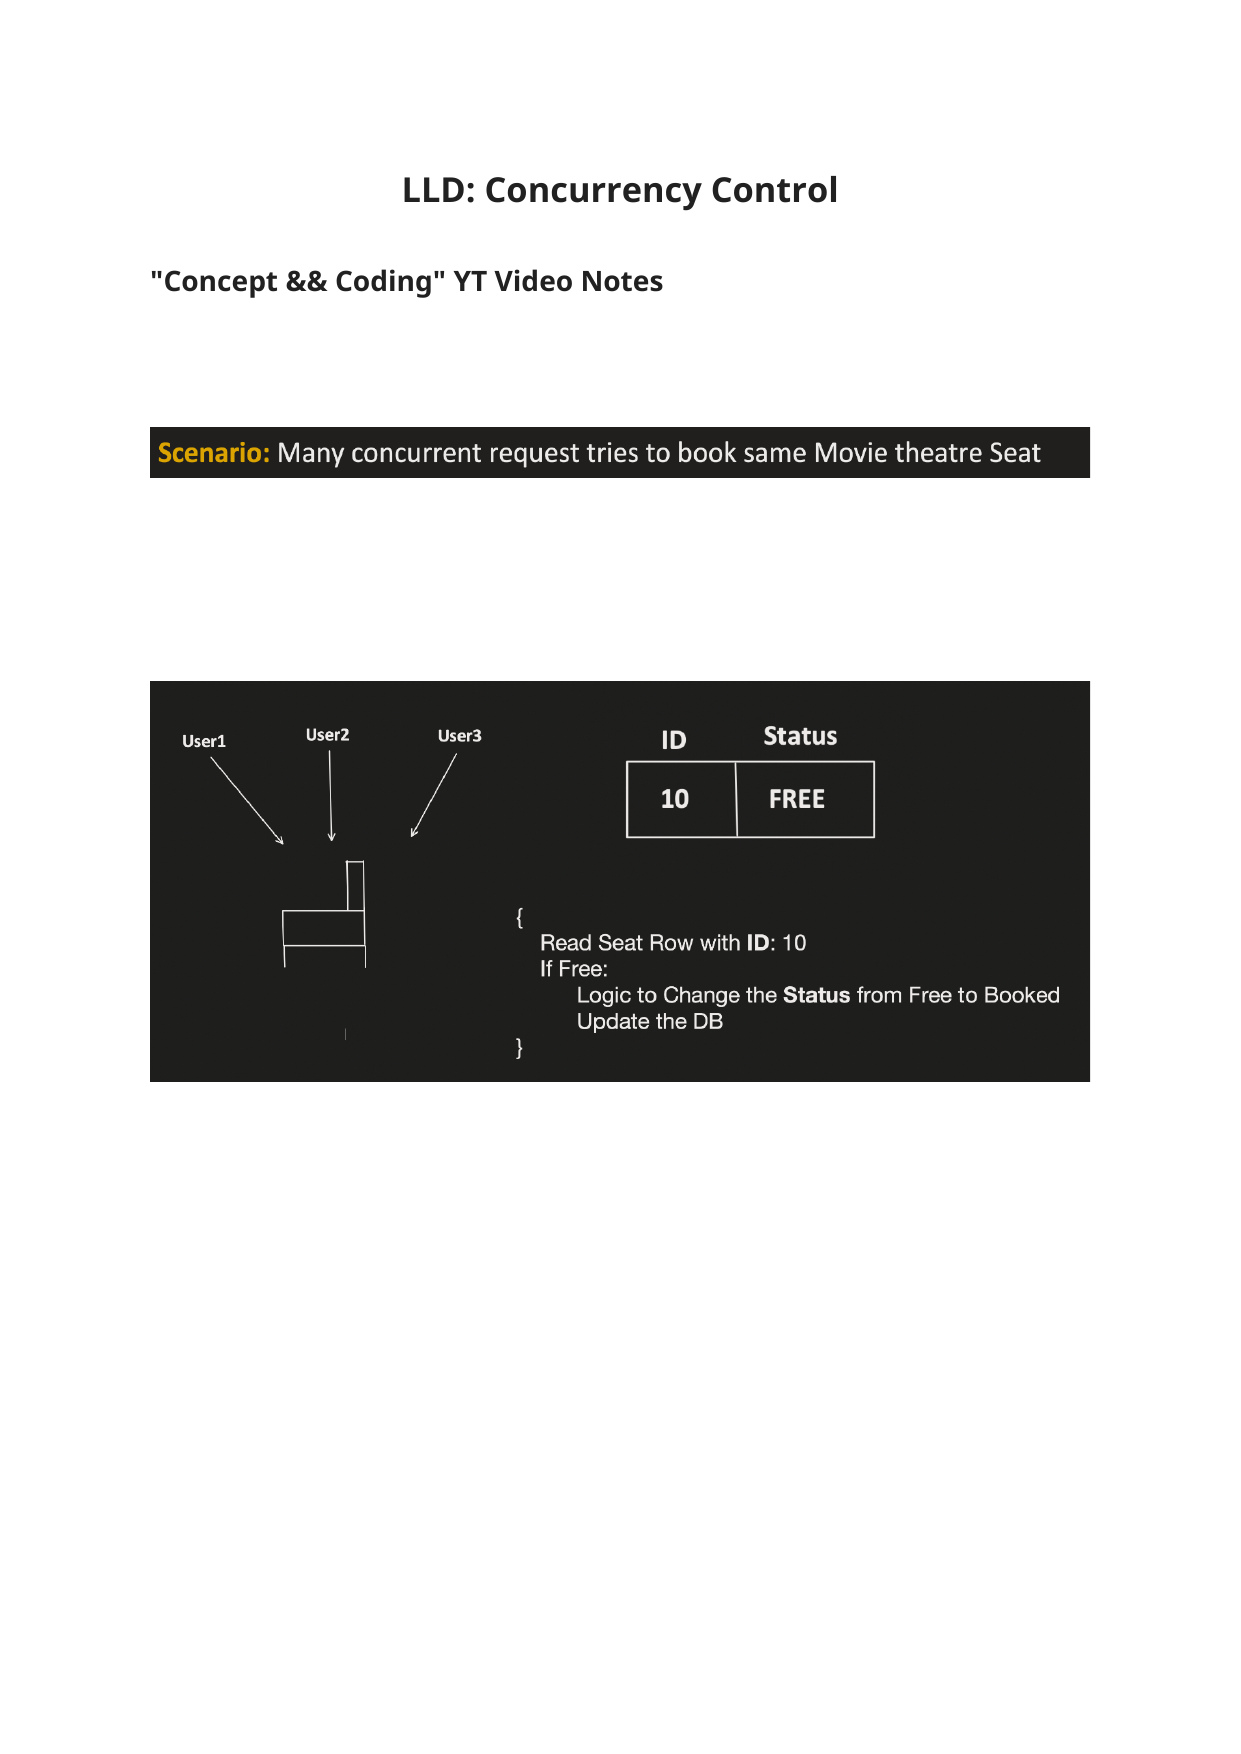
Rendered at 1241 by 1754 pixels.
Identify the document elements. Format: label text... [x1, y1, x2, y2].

picture [150, 681, 1091, 1082]
picture [150, 427, 1091, 478]
text "Concept && Coding" YT Video Notes [150, 256, 1090, 300]
text LLD: Concurrency Control [150, 150, 1090, 212]
